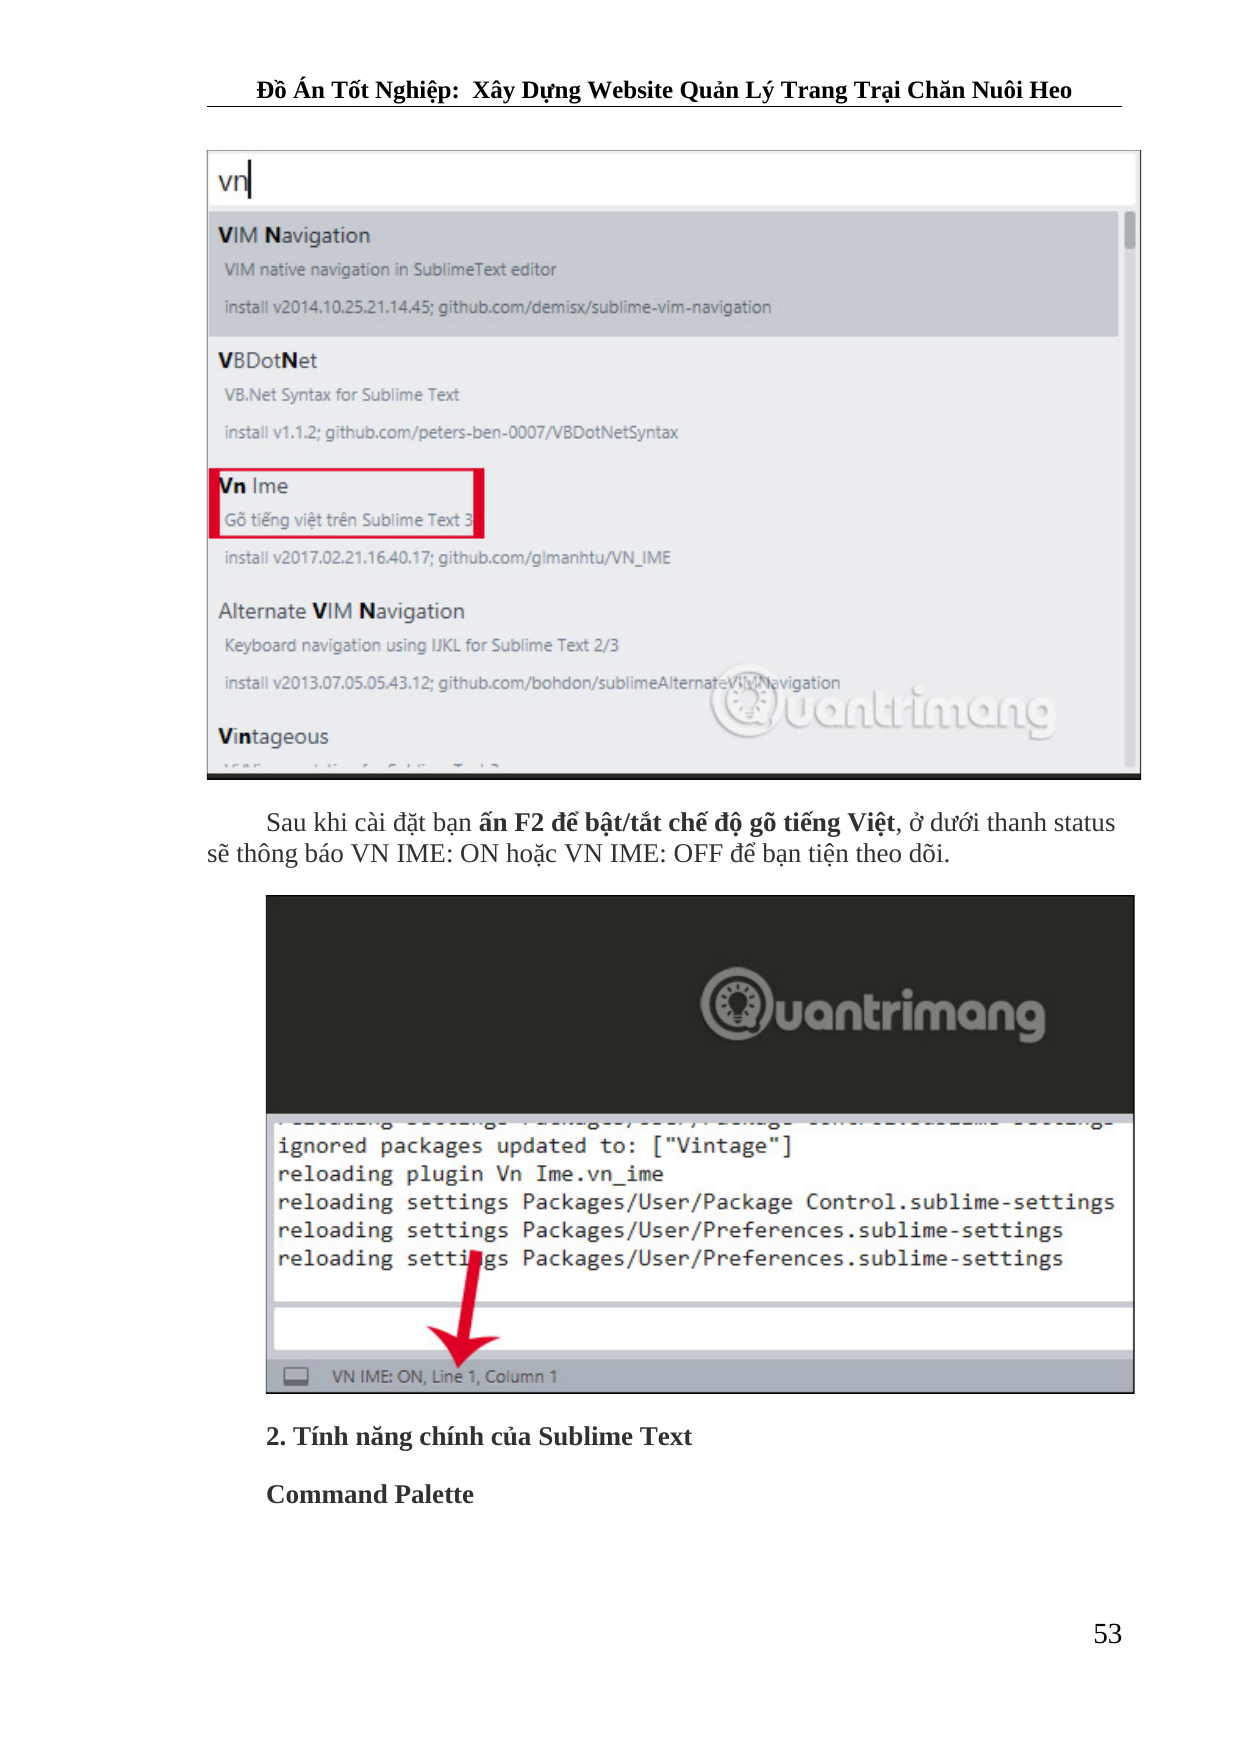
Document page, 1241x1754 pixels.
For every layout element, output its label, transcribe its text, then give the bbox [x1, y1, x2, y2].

picture [265, 895, 1135, 1394]
text Sau khi cài đặt bạn ấn F2 để bật/tắt chế độ gõ tiếng Việt, ở dưới thanh status sẽ thông báo VN IME: ON hoặc VN IME: OFF để bạn tiện theo dõi. [207, 806, 1122, 868]
text 2. Tính năng chính của Sublime Text [207, 1420, 1122, 1451]
picture [206, 150, 1142, 780]
text Command Palette [207, 1478, 1122, 1509]
